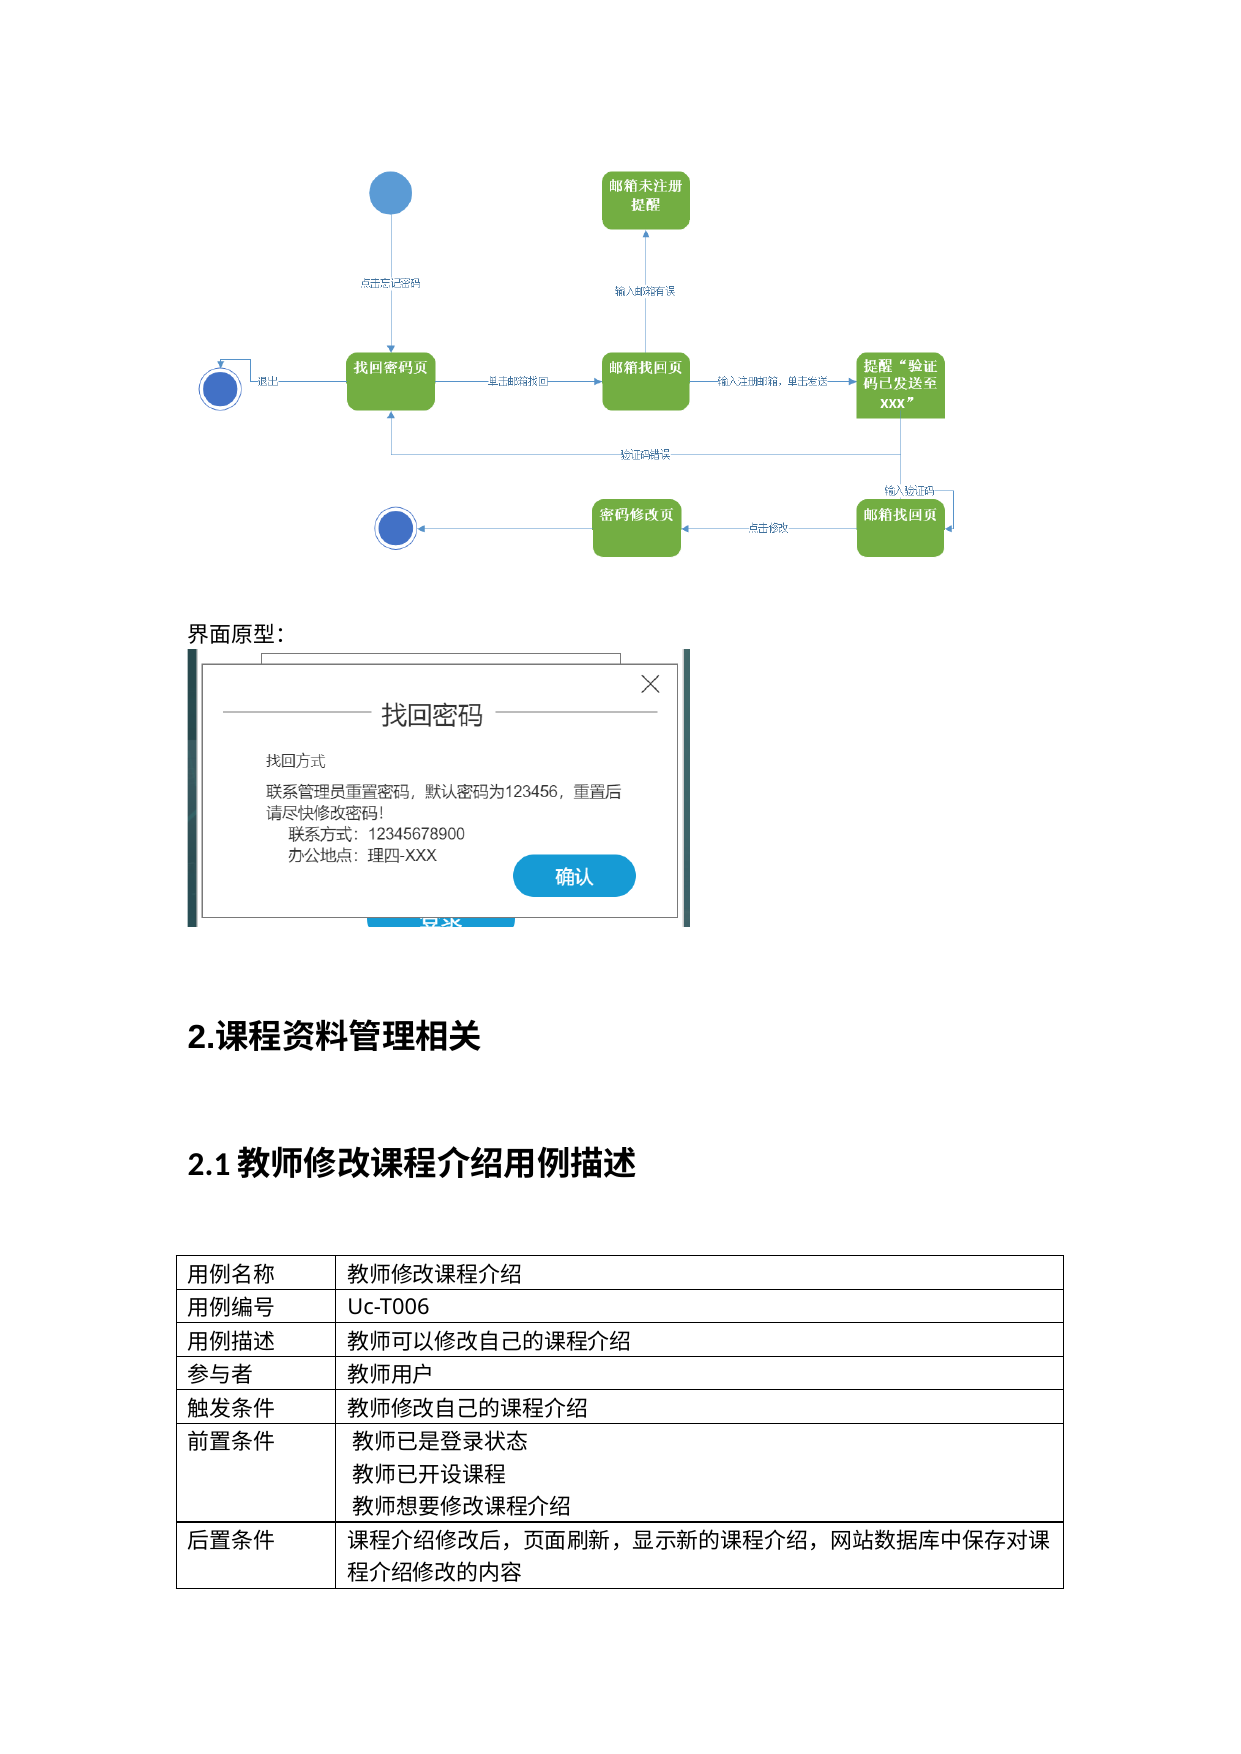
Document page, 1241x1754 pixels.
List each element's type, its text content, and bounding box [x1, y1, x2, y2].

text 界面原型： [187, 617, 1053, 649]
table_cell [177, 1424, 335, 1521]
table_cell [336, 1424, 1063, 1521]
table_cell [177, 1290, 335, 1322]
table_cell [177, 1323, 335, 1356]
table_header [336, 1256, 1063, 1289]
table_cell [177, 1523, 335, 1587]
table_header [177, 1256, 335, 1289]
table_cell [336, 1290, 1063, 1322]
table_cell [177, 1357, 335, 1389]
picture [187, 649, 690, 927]
picture [187, 162, 1053, 597]
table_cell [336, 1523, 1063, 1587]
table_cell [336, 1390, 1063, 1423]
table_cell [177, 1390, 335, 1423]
subtitle 2.1教师修改课程介绍用例描述 [187, 1128, 1053, 1193]
subtitle 2.课程资料管理相关 [187, 1002, 1053, 1067]
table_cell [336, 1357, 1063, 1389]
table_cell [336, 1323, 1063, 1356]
